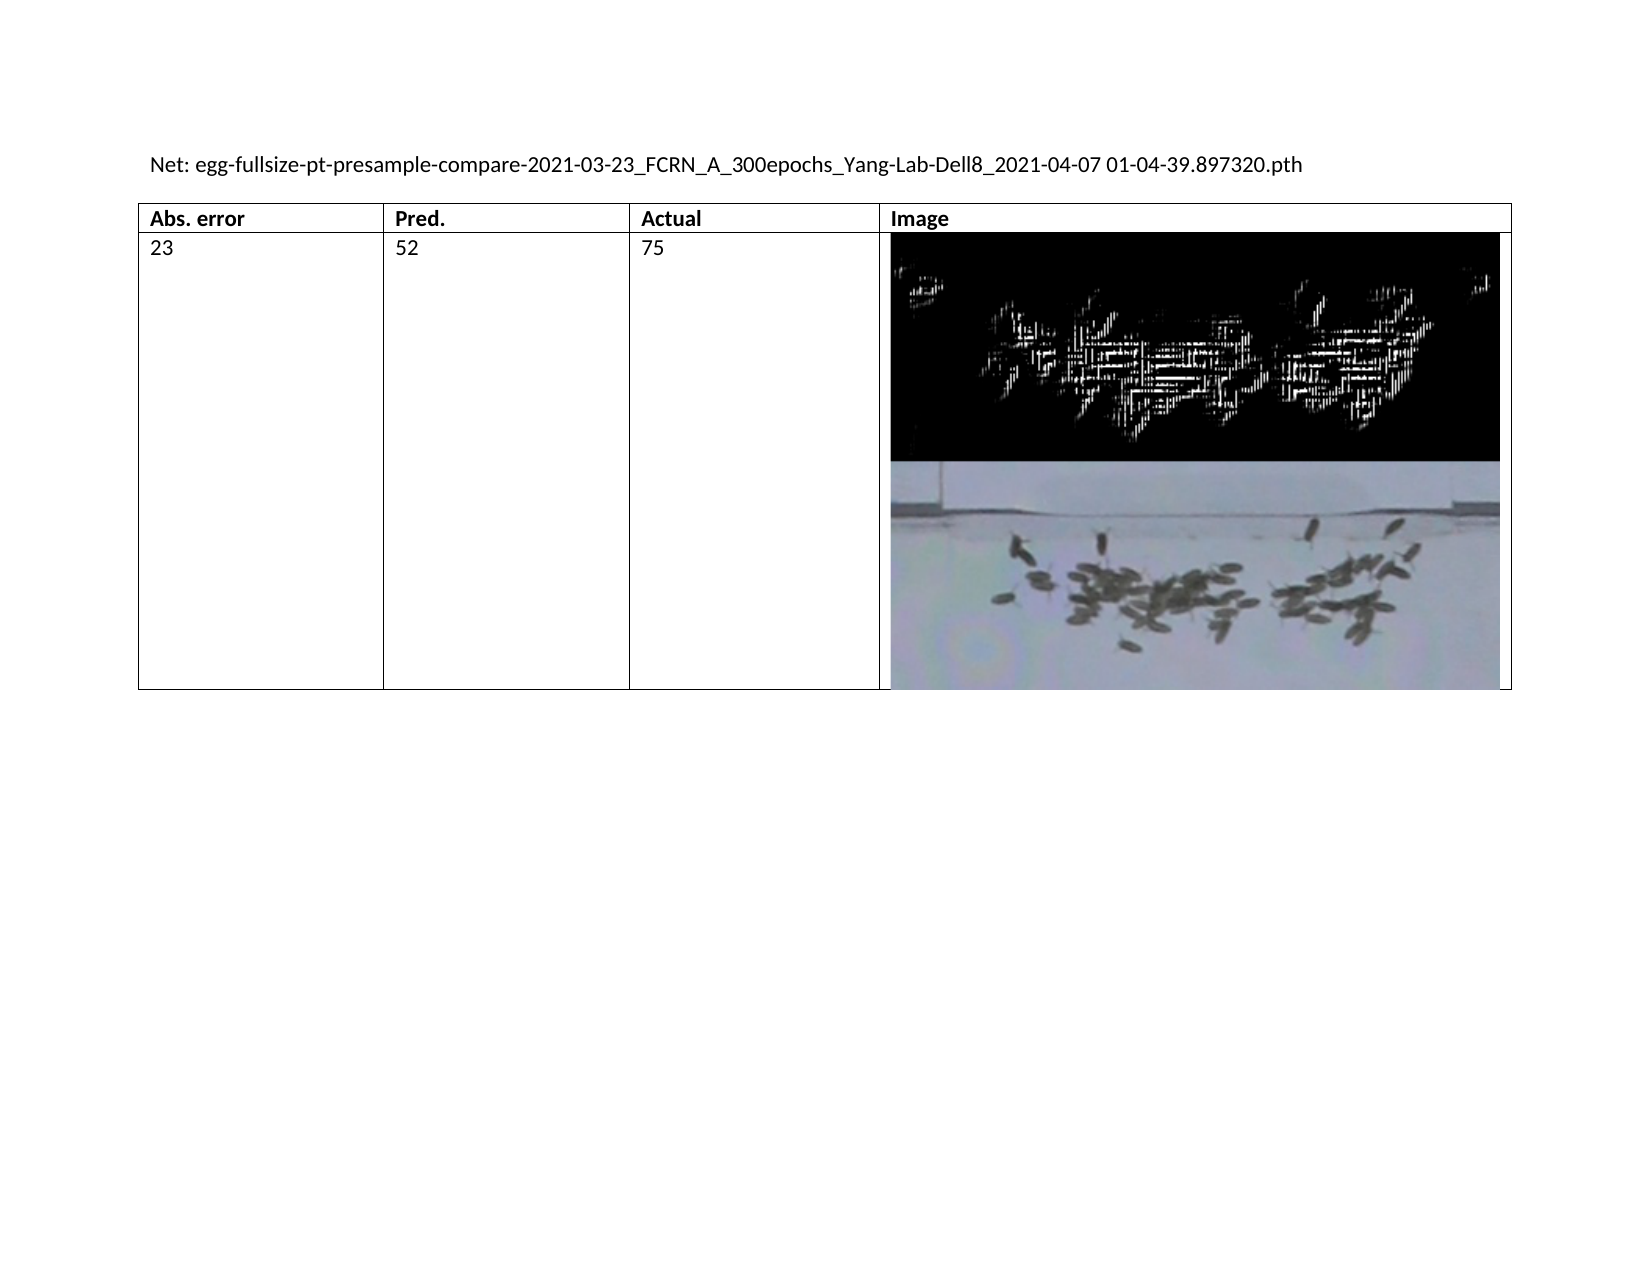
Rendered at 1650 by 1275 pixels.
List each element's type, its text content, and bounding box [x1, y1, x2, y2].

table_cell 75 [630, 233, 879, 689]
table_cell [1500, 233, 1511, 689]
table_cell 23 [139, 233, 383, 689]
table_cell 52 [384, 233, 629, 689]
table_header Pred. [384, 204, 629, 232]
text Net: egg-fullsize-pt-presample-compare-2021-03-23_FCRN_A_300epochs_Yang-Lab-Dell8_2021-04-07 01-04-39.897320.pth [150, 150, 1500, 178]
table_header Image [880, 204, 1511, 232]
table_header Actual [630, 204, 879, 232]
table_header Abs. error [139, 204, 383, 232]
picture [890, 233, 1500, 690]
table_cell [880, 233, 890, 689]
